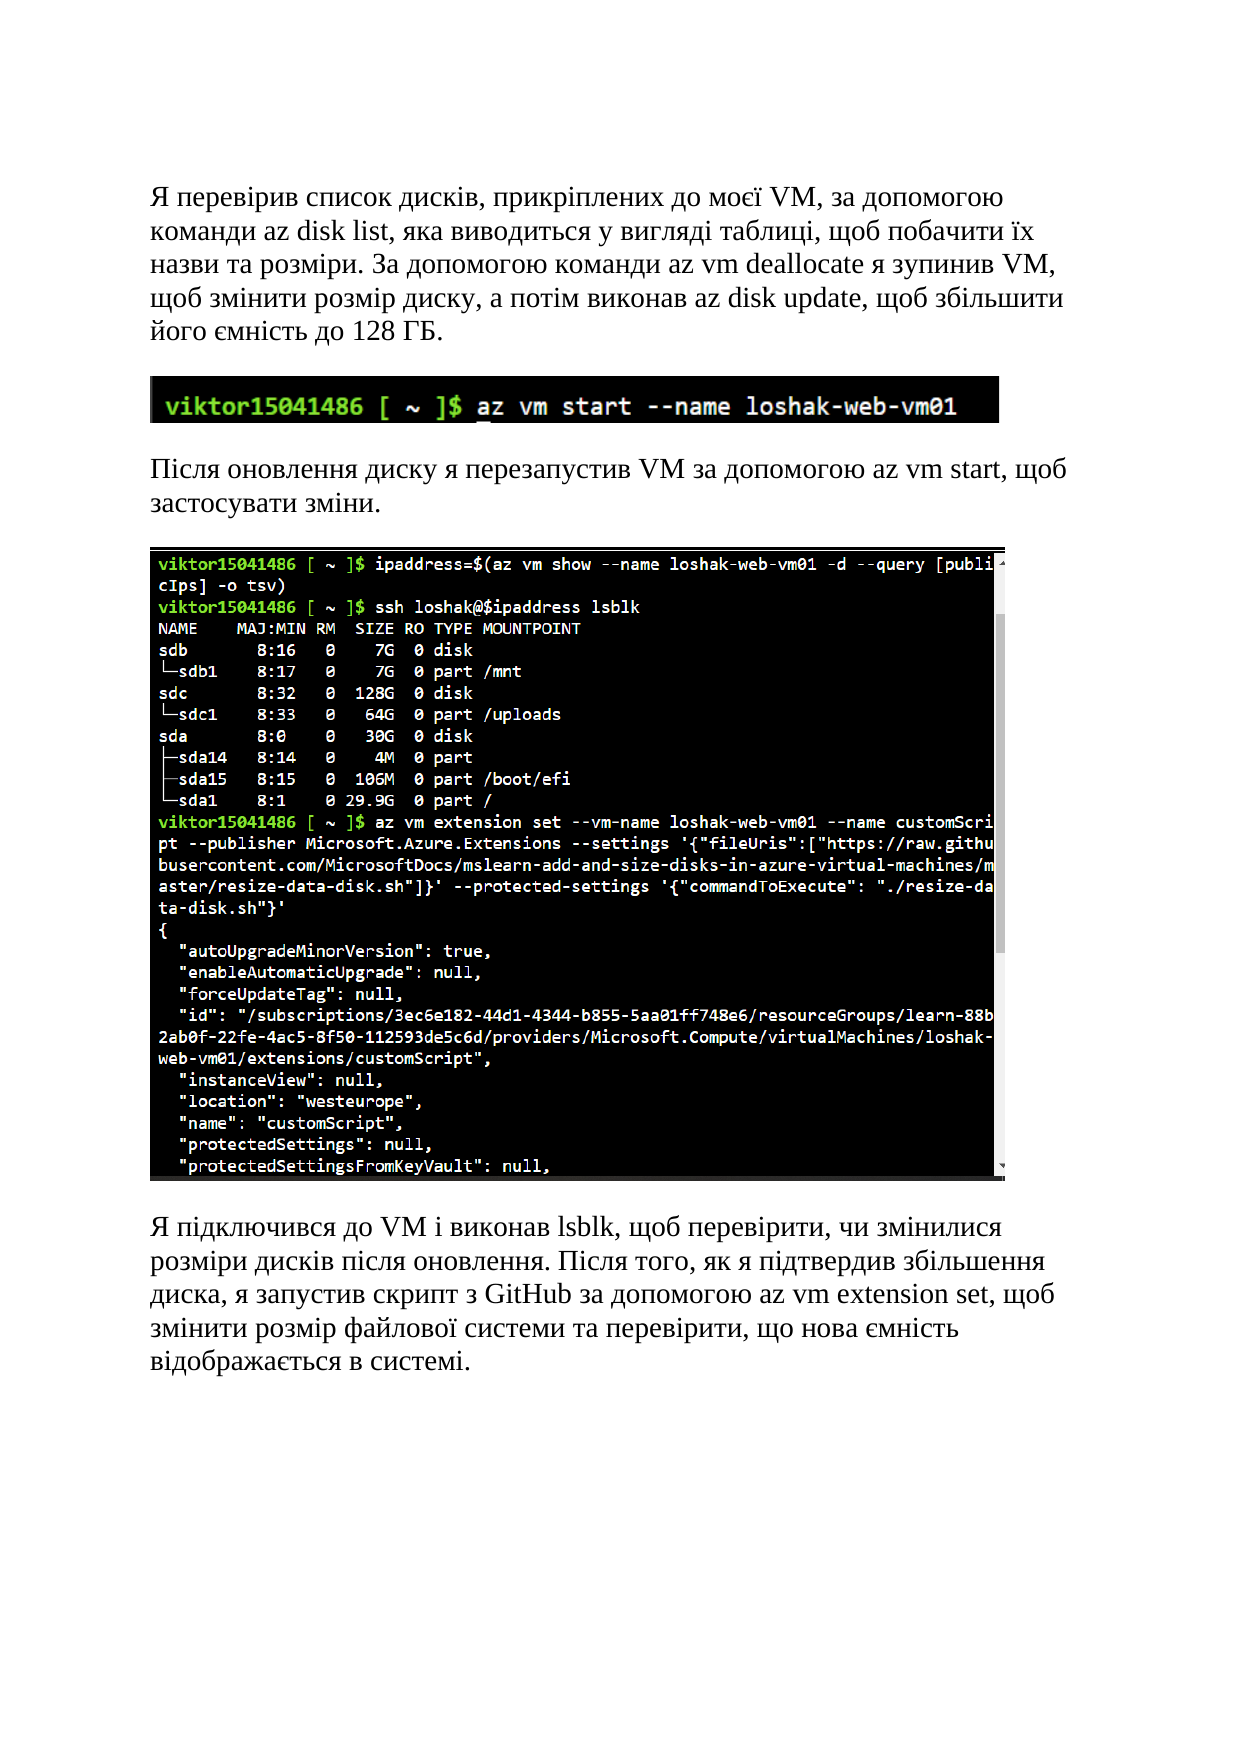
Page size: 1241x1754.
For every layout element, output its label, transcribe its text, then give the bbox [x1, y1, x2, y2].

picture [150, 547, 1005, 1181]
text Я перевірив список дисків, прикріплених до моєї VM, за допомогою команди az disk list, яка виводиться у вигляді таблиці, щоб побачити їх назви та розміри. За допомогою команди az vm deallocate я зупинив VM, щоб змінити розмір диску, а потім виконав az disk update, щоб збільшити його ємність до 128 ГБ. [150, 179, 1090, 347]
text Я підключився до VM і виконав lsblk, щоб перевірити, чи змінилися розміри дисків після оновлення. Після того, як я підтвердив збільшення диска, я запустив скрипт з GitHub за допомогою az vm extension set, щоб змінити розмір файлової системи та перевірити, що нова ємність відображається в системі. [150, 1209, 1090, 1377]
text Після оновлення диску я перезапустив VM за допомогою az vm start, щоб застосувати зміни. [150, 451, 1090, 518]
picture [150, 376, 1000, 423]
